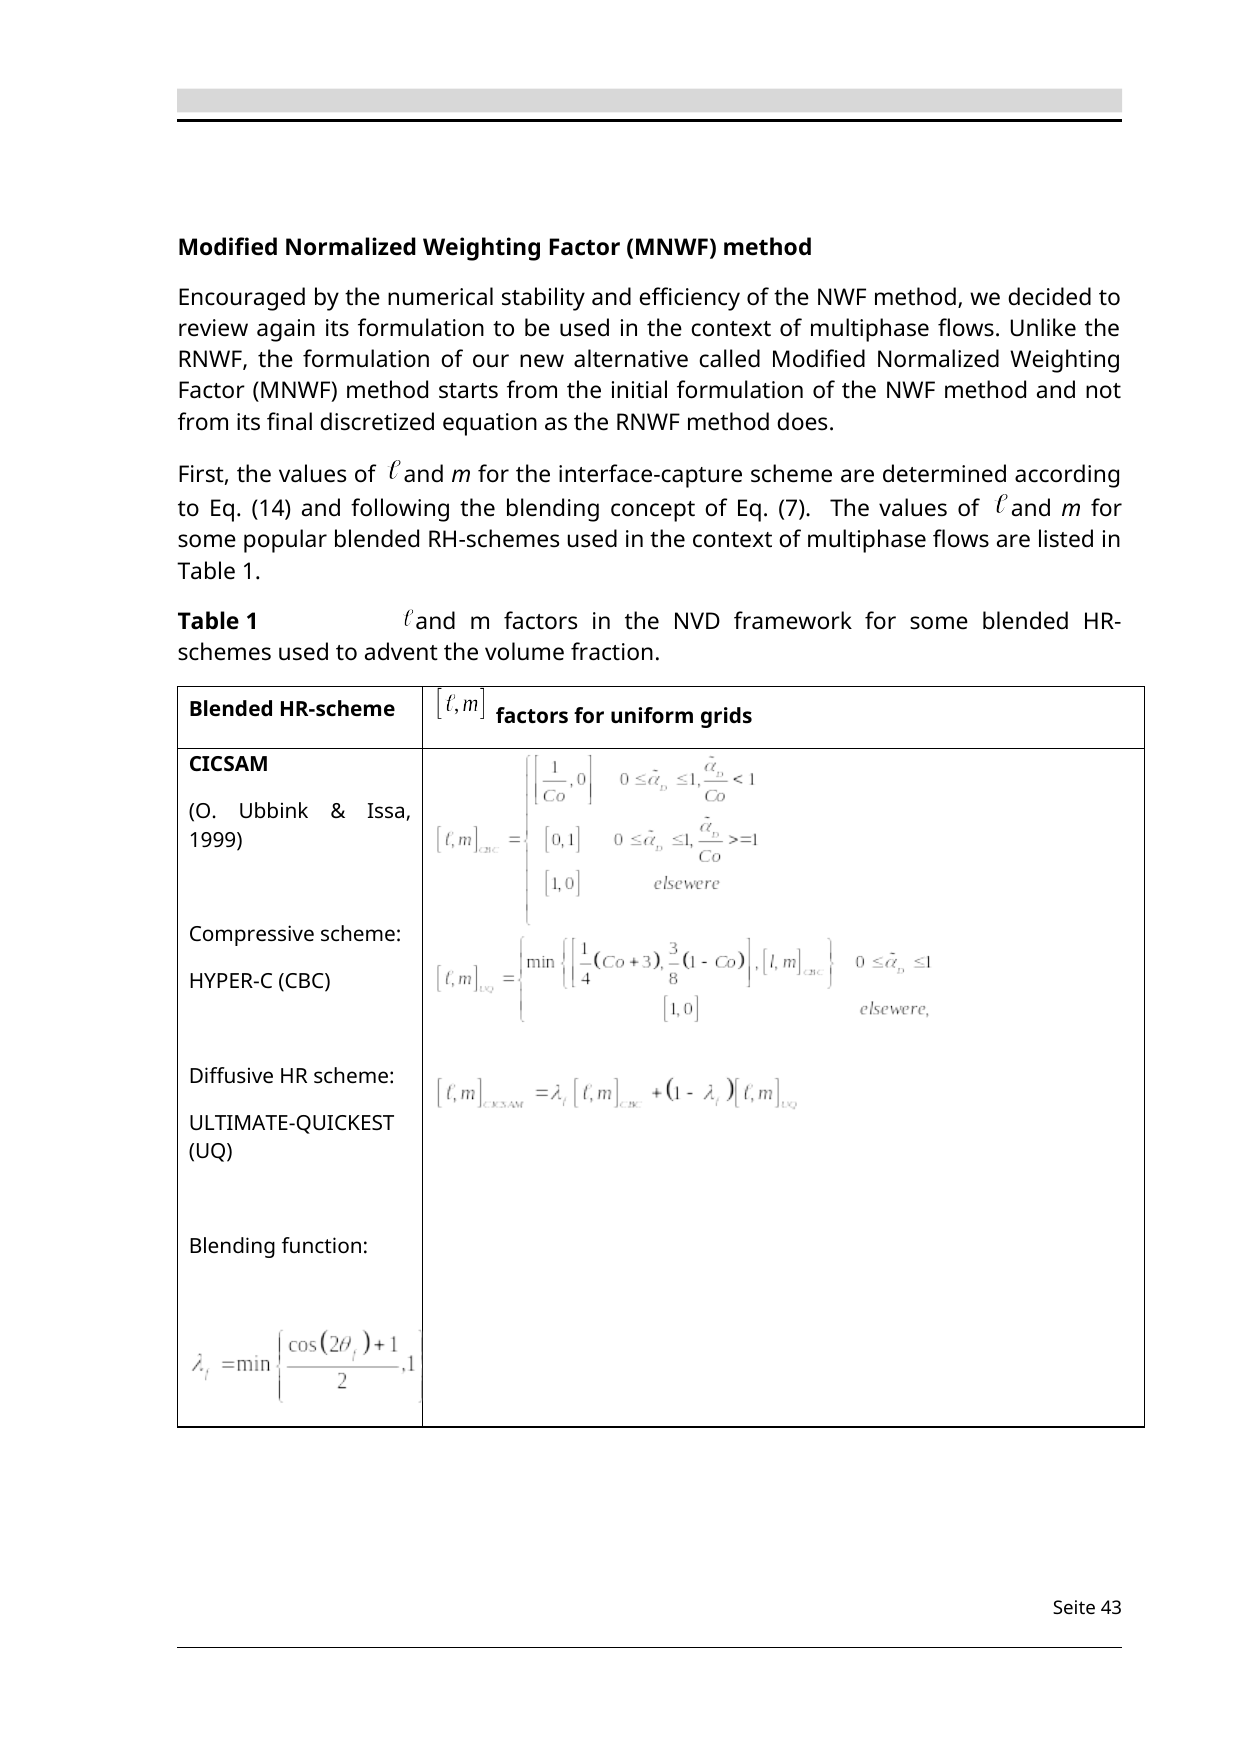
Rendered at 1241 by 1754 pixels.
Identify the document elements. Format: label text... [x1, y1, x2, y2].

table_header Blended HR-scheme [178, 687, 422, 748]
table_header factors for uniform grids [423, 687, 1144, 748]
text Modified Normalized Weighting Factor (MNWF) method [177, 231, 1122, 262]
text Encouraged by the numerical stability and efficiency of the NWF method, we decided to review again its formulation to be used in the context of multiphase flows. Unlike the RNWF, the formulation of our new alternative called Modified Normalized Weighting Factor (MNWF) method starts from the initial formulation of the NWF method and not from its final discretized equation as the RNWF method does. [177, 281, 1122, 437]
text Table 1 and m factors in the NVD framework for some blended HR-schemes used to advent the volume fraction. [177, 605, 1122, 667]
table_cell CICSAM (O. Ubbink & Issa, 1999) Compressive scheme: HYPER-C (CBC) Diffusive HR scheme: ULTIMATE-QUICKEST (UQ) Blending function: [178, 749, 422, 1426]
table_cell [423, 749, 1144, 1426]
text First, the values of and m for the interface-capture scheme are determined according to Eq. (14) and following the blending concept of Eq. (7). The values of and m for some popular blended RH-schemes used in the context of multiphase flows are listed in Table 1. [177, 456, 1122, 586]
